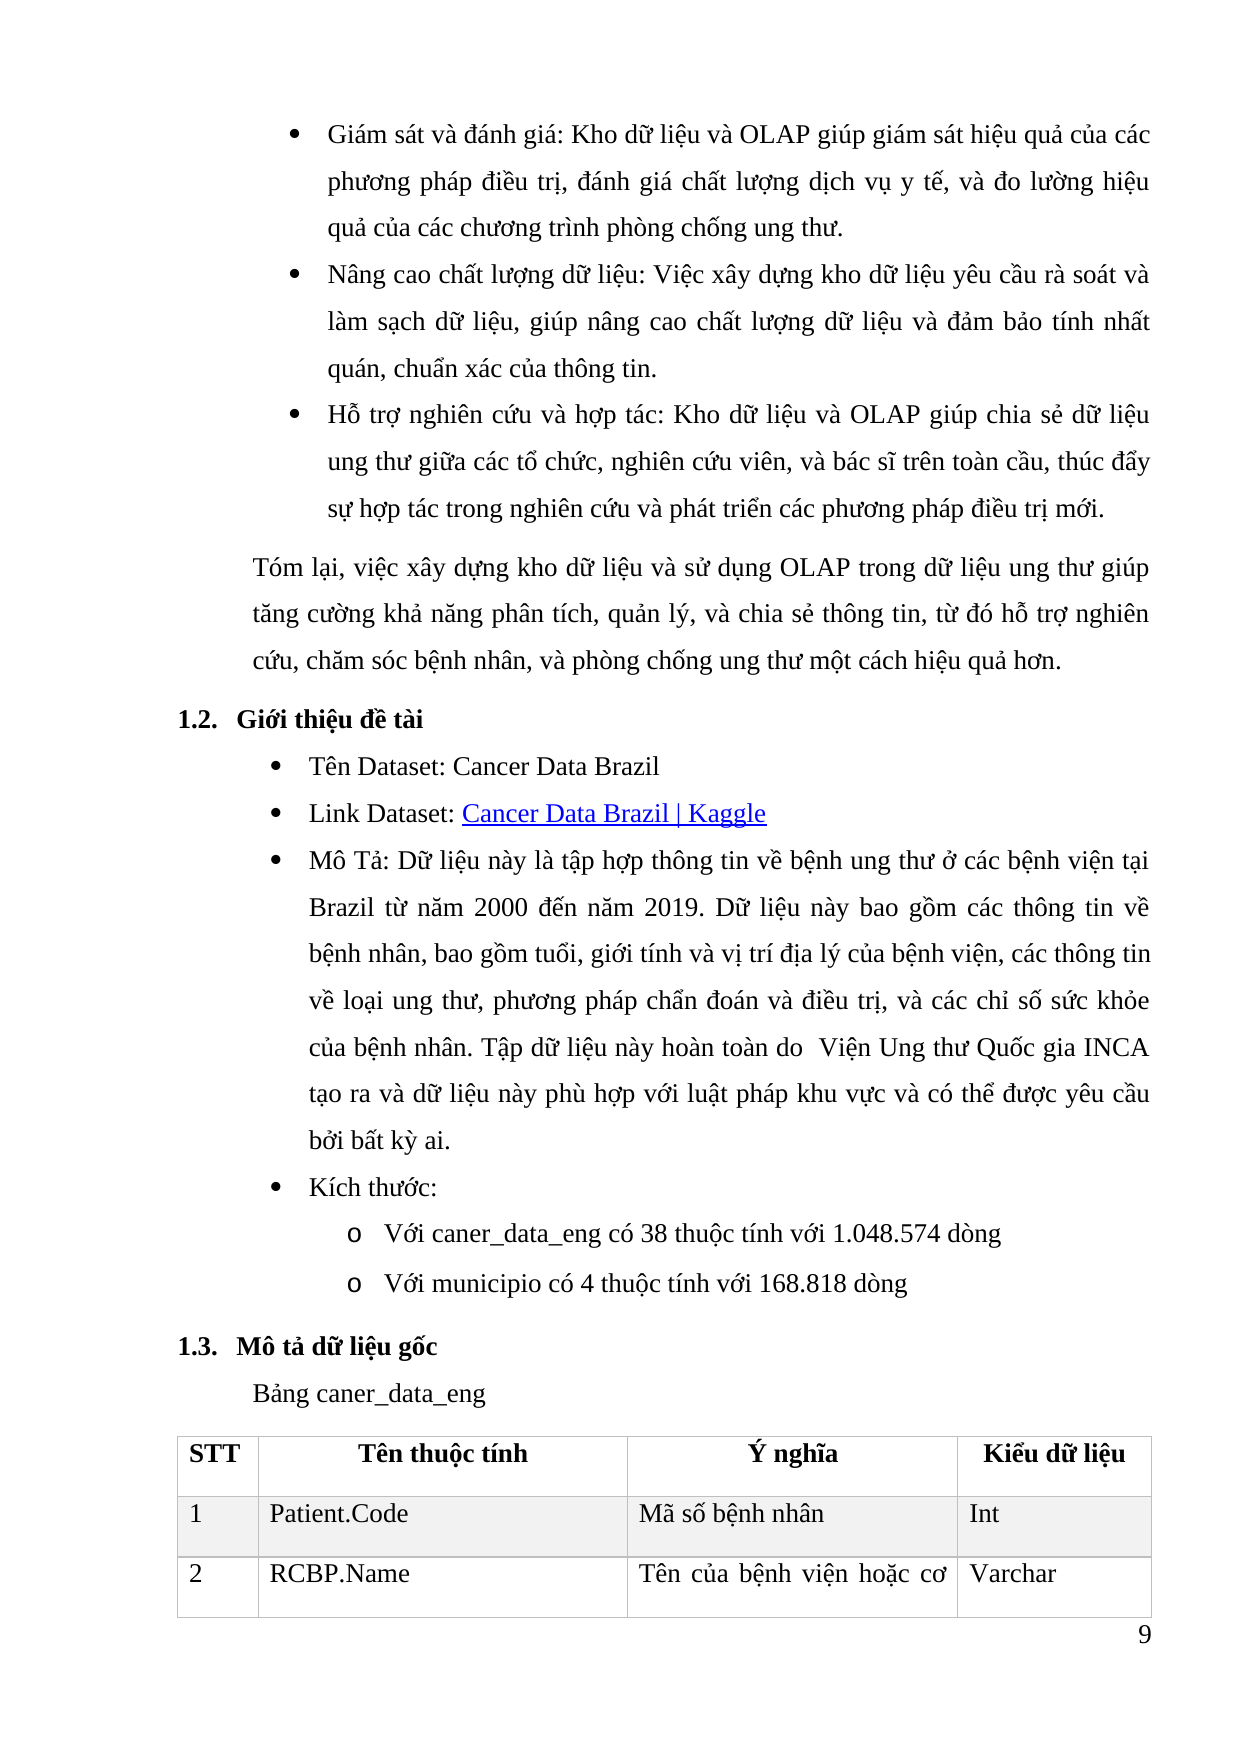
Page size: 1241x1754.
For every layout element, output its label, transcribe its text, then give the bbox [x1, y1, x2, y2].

list Kích thước: [271, 1171, 1152, 1202]
table_cell Mã số bệnh nhân [628, 1497, 957, 1556]
list Tên Dataset: Cancer Data Brazil [271, 750, 1152, 781]
list Nâng cao chất lượng dữ liệu: Việc xây dựng kho dữ liệu yêu cầu rà soát và làm sạch dữ liệu, giúp nâng cao chất lượng dữ liệu và đảm bảo tính nhất quán, chuẩn xác của thông tin. [290, 258, 1152, 383]
table_cell 2 [178, 1558, 258, 1617]
table_cell Varchar [958, 1558, 1151, 1617]
list Link Dataset: Cancer Data Brazil | Kaggle [271, 797, 1152, 828]
table_header STT [178, 1437, 258, 1496]
table_cell RCBP.Name [259, 1558, 627, 1617]
subtitle Mô tả dữ liệu gốc [177, 1330, 1152, 1361]
table_header Ý nghĩa [628, 1437, 957, 1496]
table_cell 1 [178, 1497, 258, 1556]
list Mô Tả: Dữ liệu này là tập hợp thông tin về bệnh ung thư ở các bệnh viện tại Brazil từ năm 2000 đến năm 2019. Dữ liệu này bao gồm các thông tin về bệnh nhân, bao gồm tuổi, giới tính và vị trí địa lý của bệnh viện, các thông tin về loại ung thư, phương pháp chẩn đoán và điều trị, và các chỉ số sức khỏe của bệnh nhân. Tập dữ liệu này hoàn toàn do Viện Ung thư Quốc gia INCA tạo ra và dữ liệu này phù hợp với luật pháp khu vực và có thể được yêu cầu bởi bất kỳ ai. [271, 844, 1152, 1155]
table_cell Int [958, 1497, 1151, 1556]
text Tóm lại, việc xây dựng kho dữ liệu và sử dụng OLAP trong dữ liệu ung thư giúp tăng cường khả năng phân tích, quản lý, và chia sẻ thông tin, từ đó hỗ trợ nghiên cứu, chăm sóc bệnh nhân, và phòng chống ung thư một cách hiệu quả hơn. [252, 551, 1152, 675]
list Với caner_data_eng có 38 thuộc tính với 1.048.574 dòng [346, 1217, 1152, 1251]
list Giám sát và đánh giá: Kho dữ liệu và OLAP giúp giám sát hiệu quả của các phương pháp điều trị, đánh giá chất lượng dịch vụ y tế, và đo lường hiệu quả của các chương trình phòng chống ung thư. [290, 118, 1152, 243]
list Hỗ trợ nghiên cứu và hợp tác: Kho dữ liệu và OLAP giúp chia sẻ dữ liệu ung thư giữa các tổ chức, nghiên cứu viên, và bác sĩ trên toàn cầu, thúc đẩy sự hợp tác trong nghiên cứu và phát triển các phương pháp điều trị mới. [290, 398, 1152, 523]
subtitle Giới thiệu đề tài [177, 703, 1152, 734]
table_cell Patient.Code [259, 1497, 627, 1556]
list Với municipio có 4 thuộc tính với 168.818 dòng [346, 1268, 1152, 1301]
table_header Kiểu dữ liệu [958, 1437, 1151, 1496]
table_header Tên thuộc tính [259, 1437, 627, 1496]
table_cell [628, 1558, 957, 1617]
text Bảng caner_data_eng [252, 1377, 1152, 1408]
